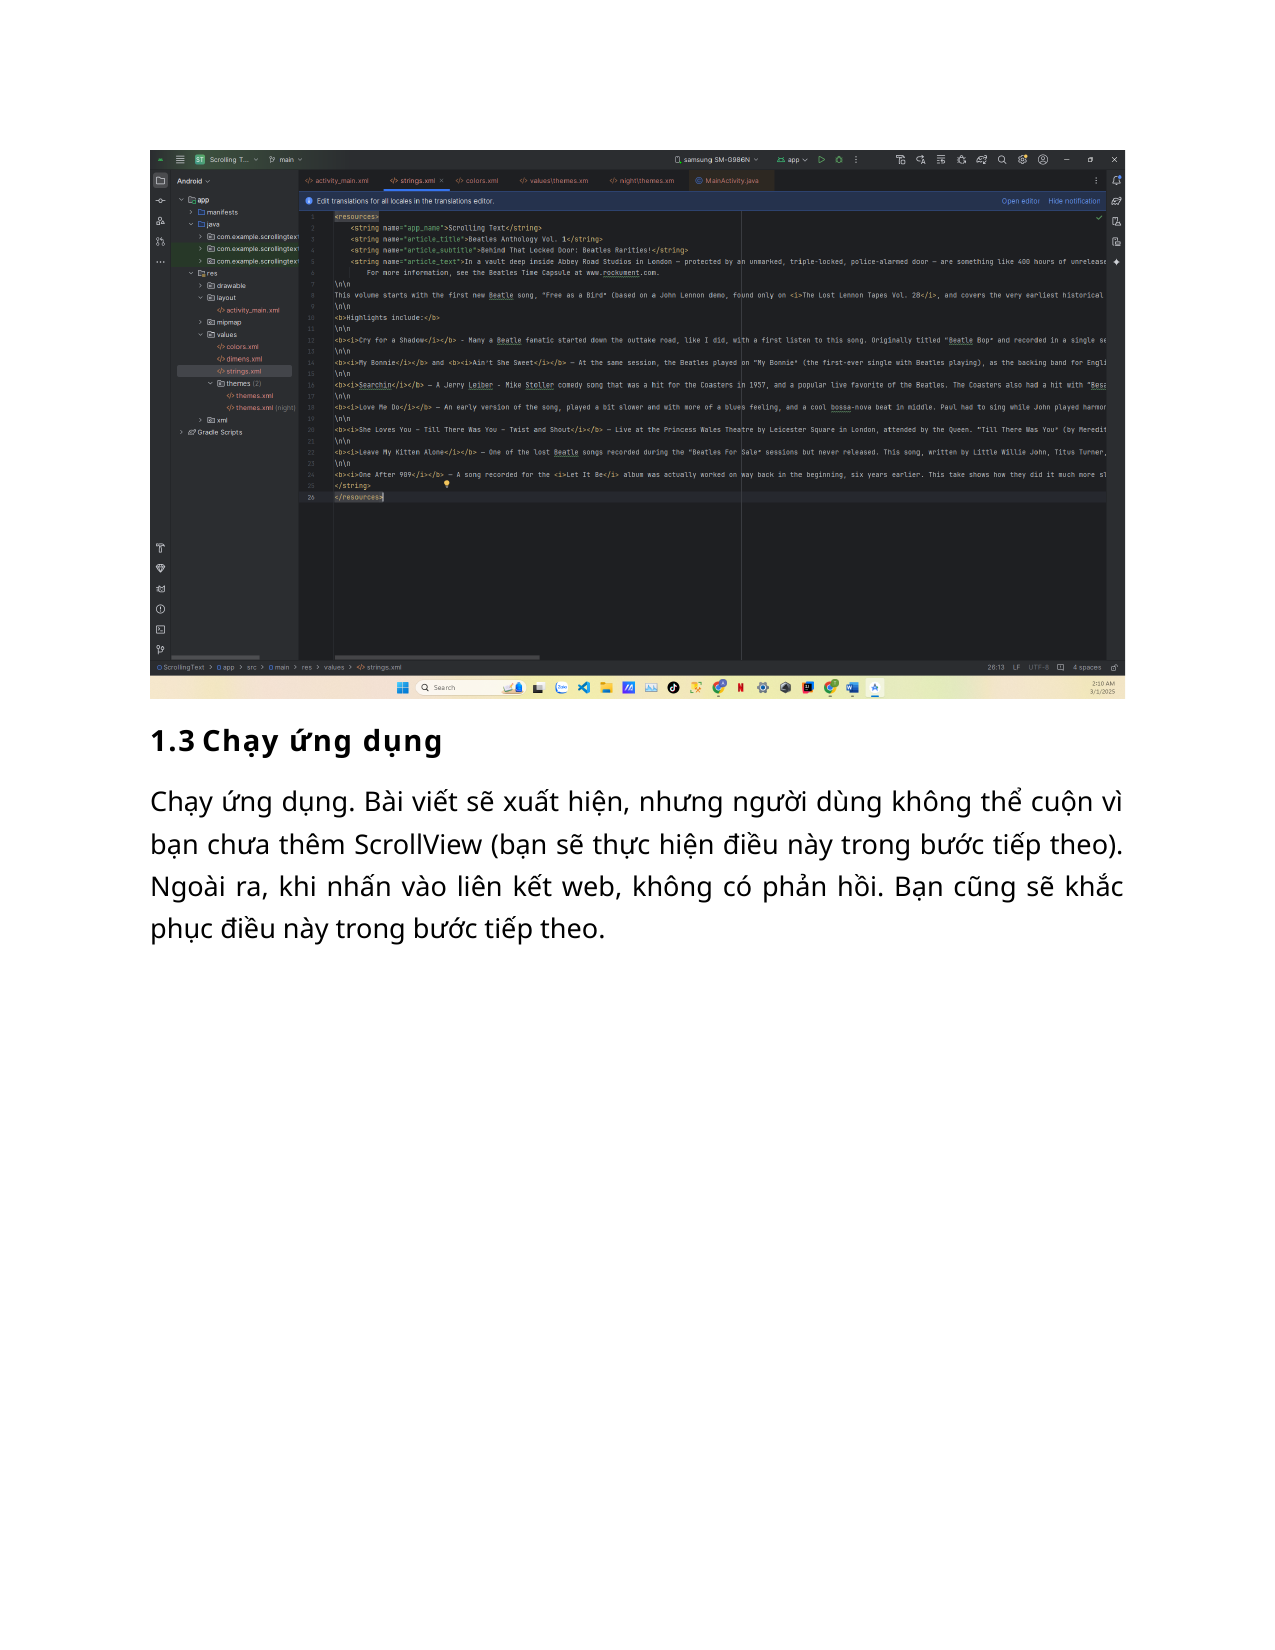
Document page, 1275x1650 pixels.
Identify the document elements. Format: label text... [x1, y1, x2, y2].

picture [150, 150, 1125, 699]
text Chạy ứng dụng. Bài viết sẽ xuất hiện, nhưng người dùng không thể cuộn vì bạn chưa thêm ScrollView (bạn sẽ thực hiện điều này trong bước tiếp theo). Ngoài ra, khi nhấn vào liên kết web, không có phản hồi. Bạn cũng sẽ khắc phục điều này trong bước tiếp theo. [150, 783, 1125, 947]
subtitle Chạy ứng dụng [150, 720, 1125, 760]
